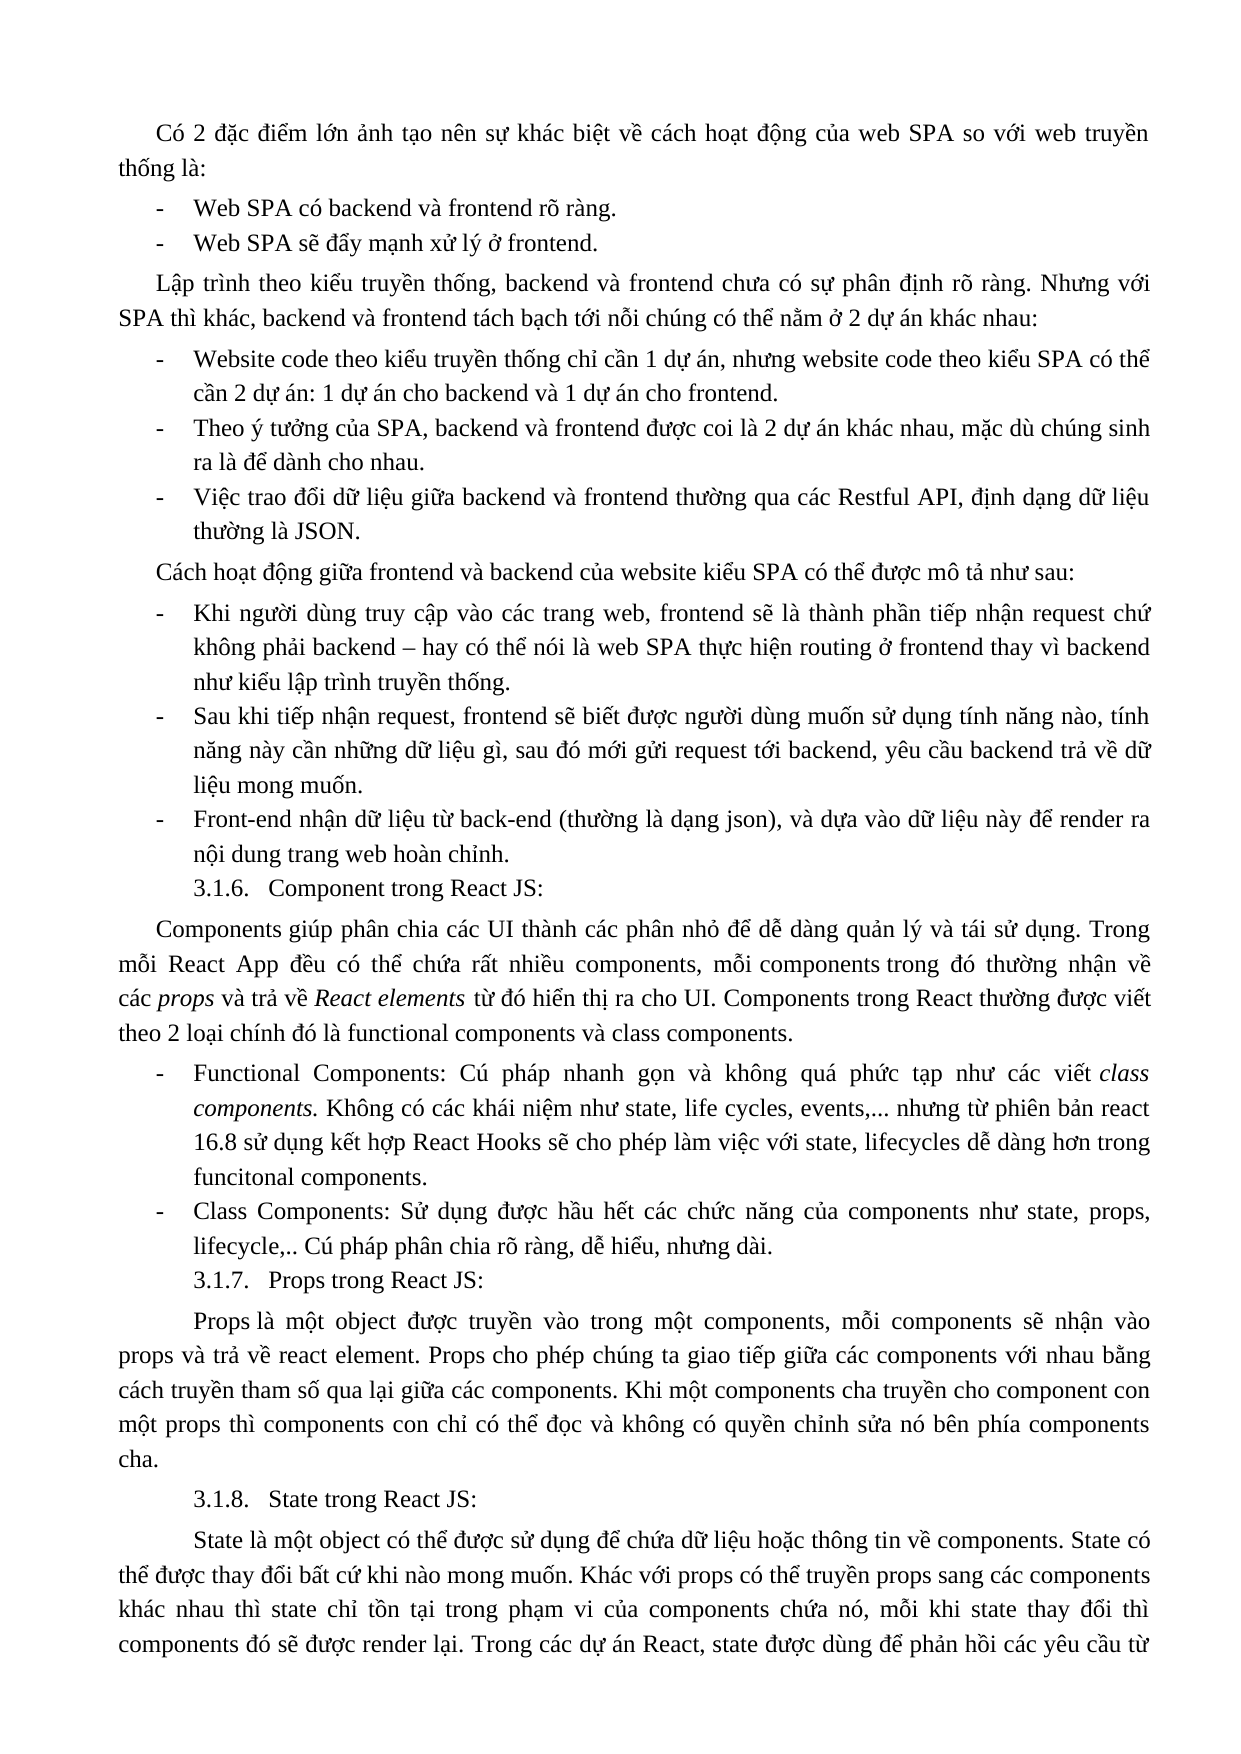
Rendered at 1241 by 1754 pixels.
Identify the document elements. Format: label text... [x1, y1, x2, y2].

list Functional Components: Cú pháp nhanh gọn và không quá phức tạp như các viết class components. Không có các khái niệm như state, life cycles, events,... nhưng từ phiên bản react 16.8 sử dụng kết hợp React Hooks sẽ cho phép làm việc với state, lifecycles dễ dàng hơn trong funcitonal components. [156, 1058, 1152, 1191]
list Class Components: Sử dụng được hầu hết các chức năng của components như state, props, lifecycle,.. Cú pháp phân chia rõ ràng, dễ hiểu, nhưng dài. [156, 1196, 1152, 1259]
text Có 2 đặc điểm lớn ảnh tạo nên sự khác biệt về cách hoạt động của web SPA so với web truyền thống là: [118, 118, 1152, 181]
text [118, 1525, 1152, 1657]
list Props trong React JS: [193, 1265, 1152, 1294]
text Components giúp phân chia các UI thành các phân nhỏ để dễ dàng quản lý và tái sử dụng. Trong mỗi React App đều có thể chứa rất nhiều components, mỗi components trong đó thường nhận về các props và trả về React elements từ đó hiển thị ra cho UI. Components trong React thường được viết theo 2 loại chính đó là functional components và class components. [118, 914, 1152, 1046]
list Sau khi tiếp nhận request, frontend sẽ biết được người dùng muốn sử dụng tính năng nào, tính năng này cần những dữ liệu gì, sau đó mới gửi request tới backend, yêu cầu backend trả về dữ liệu mong muốn. [156, 701, 1152, 799]
list Việc trao đổi dữ liệu giữa backend và frontend thường qua các Restful API, định dạng dữ liệu thường là JSON. [156, 482, 1152, 545]
list Web SPA có backend và frontend rõ ràng. [156, 193, 1152, 222]
list Website code theo kiểu truyền thống chỉ cần 1 dự án, nhưng website code theo kiểu SPA có thể cần 2 dự án: 1 dự án cho backend và 1 dự án cho frontend. [156, 344, 1152, 407]
list Web SPA sẽ đẩy mạnh xử lý ở frontend. [156, 228, 1152, 257]
list State trong React JS: [193, 1484, 1152, 1513]
text Props là một object được truyền vào trong một components, mỗi components sẽ nhận vào props và trả về react element. Props cho phép chúng ta giao tiếp giữa các components với nhau bằng cách truyền tham số qua lại giữa các components. Khi một components cha truyền cho component con một props thì components con chỉ có thể đọc và không có quyền chỉnh sửa nó bên phía components cha. [118, 1306, 1152, 1473]
list Component trong React JS: [193, 873, 1152, 902]
list Khi người dùng truy cập vào các trang web, frontend sẽ là thành phần tiếp nhận request chứ không phải backend – hay có thể nói là web SPA thực hiện routing ở frontend thay vì backend như kiểu lập trình truyền thống. [156, 598, 1152, 695]
text Lập trình theo kiểu truyền thống, backend và frontend chưa có sự phân định rõ ràng. Nhưng với SPA thì khác, backend và frontend tách bạch tới nỗi chúng có thể nằm ở 2 dự án khác nhau: [118, 268, 1152, 332]
list Theo ý tưởng của SPA, backend và frontend được coi là 2 dự án khác nhau, mặc dù chúng sinh ra là để dành cho nhau. [156, 413, 1152, 476]
list Front-end nhận dữ liệu từ back-end (thường là dạng json), và dựa vào dữ liệu này để render ra nội dung trang web hoàn chỉnh. [156, 804, 1152, 868]
text Cách hoạt động giữa frontend và backend của website kiểu SPA có thể được mô tả như sau: [118, 557, 1152, 586]
